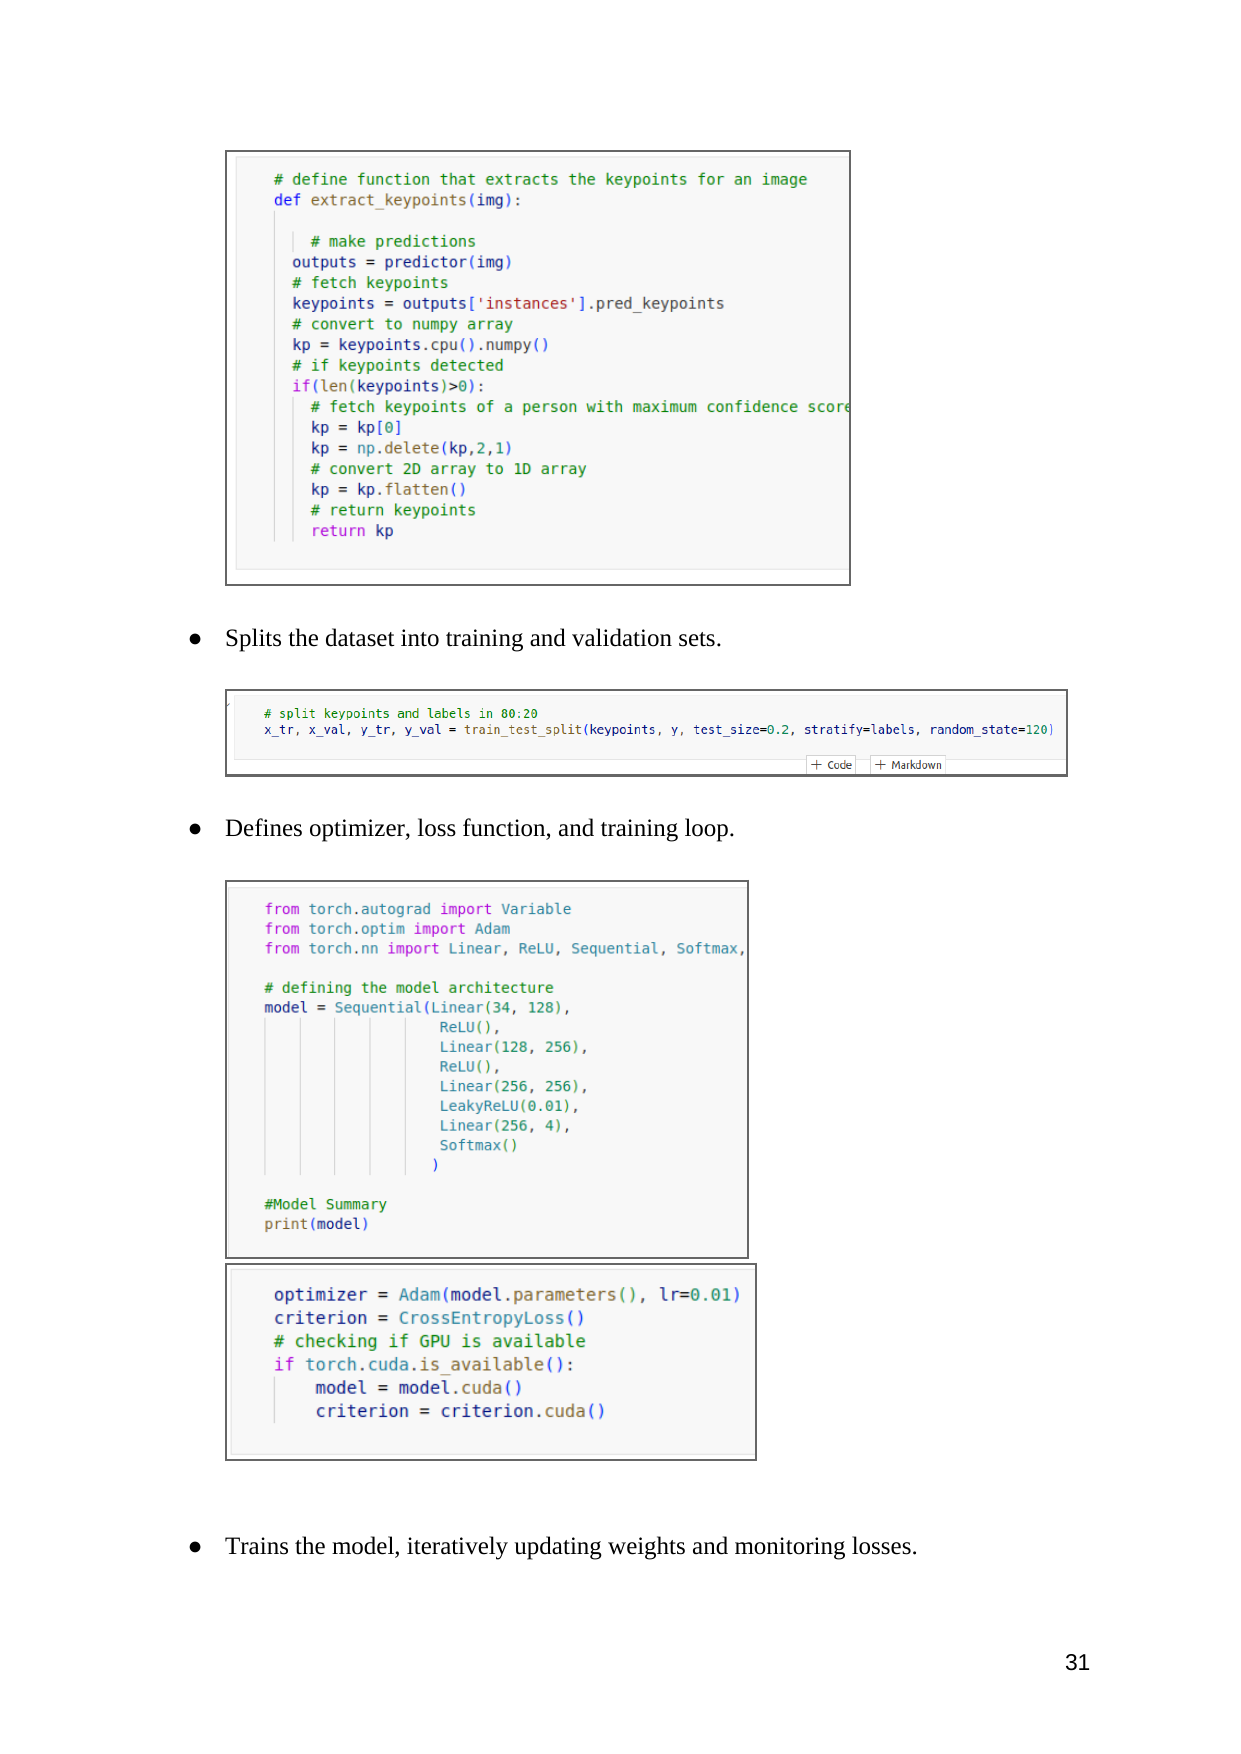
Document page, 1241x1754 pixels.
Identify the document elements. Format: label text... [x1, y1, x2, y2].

picture [227, 152, 849, 584]
picture [227, 882, 747, 1257]
list Trains the model, iteratively updating weights and monitoring losses. [187, 1531, 1090, 1560]
picture [227, 691, 1066, 774]
picture [227, 1265, 755, 1459]
list Defines optimizer, loss function, and training loop. [187, 813, 1090, 842]
list Splits the dataset into training and validation sets. [187, 623, 1090, 652]
